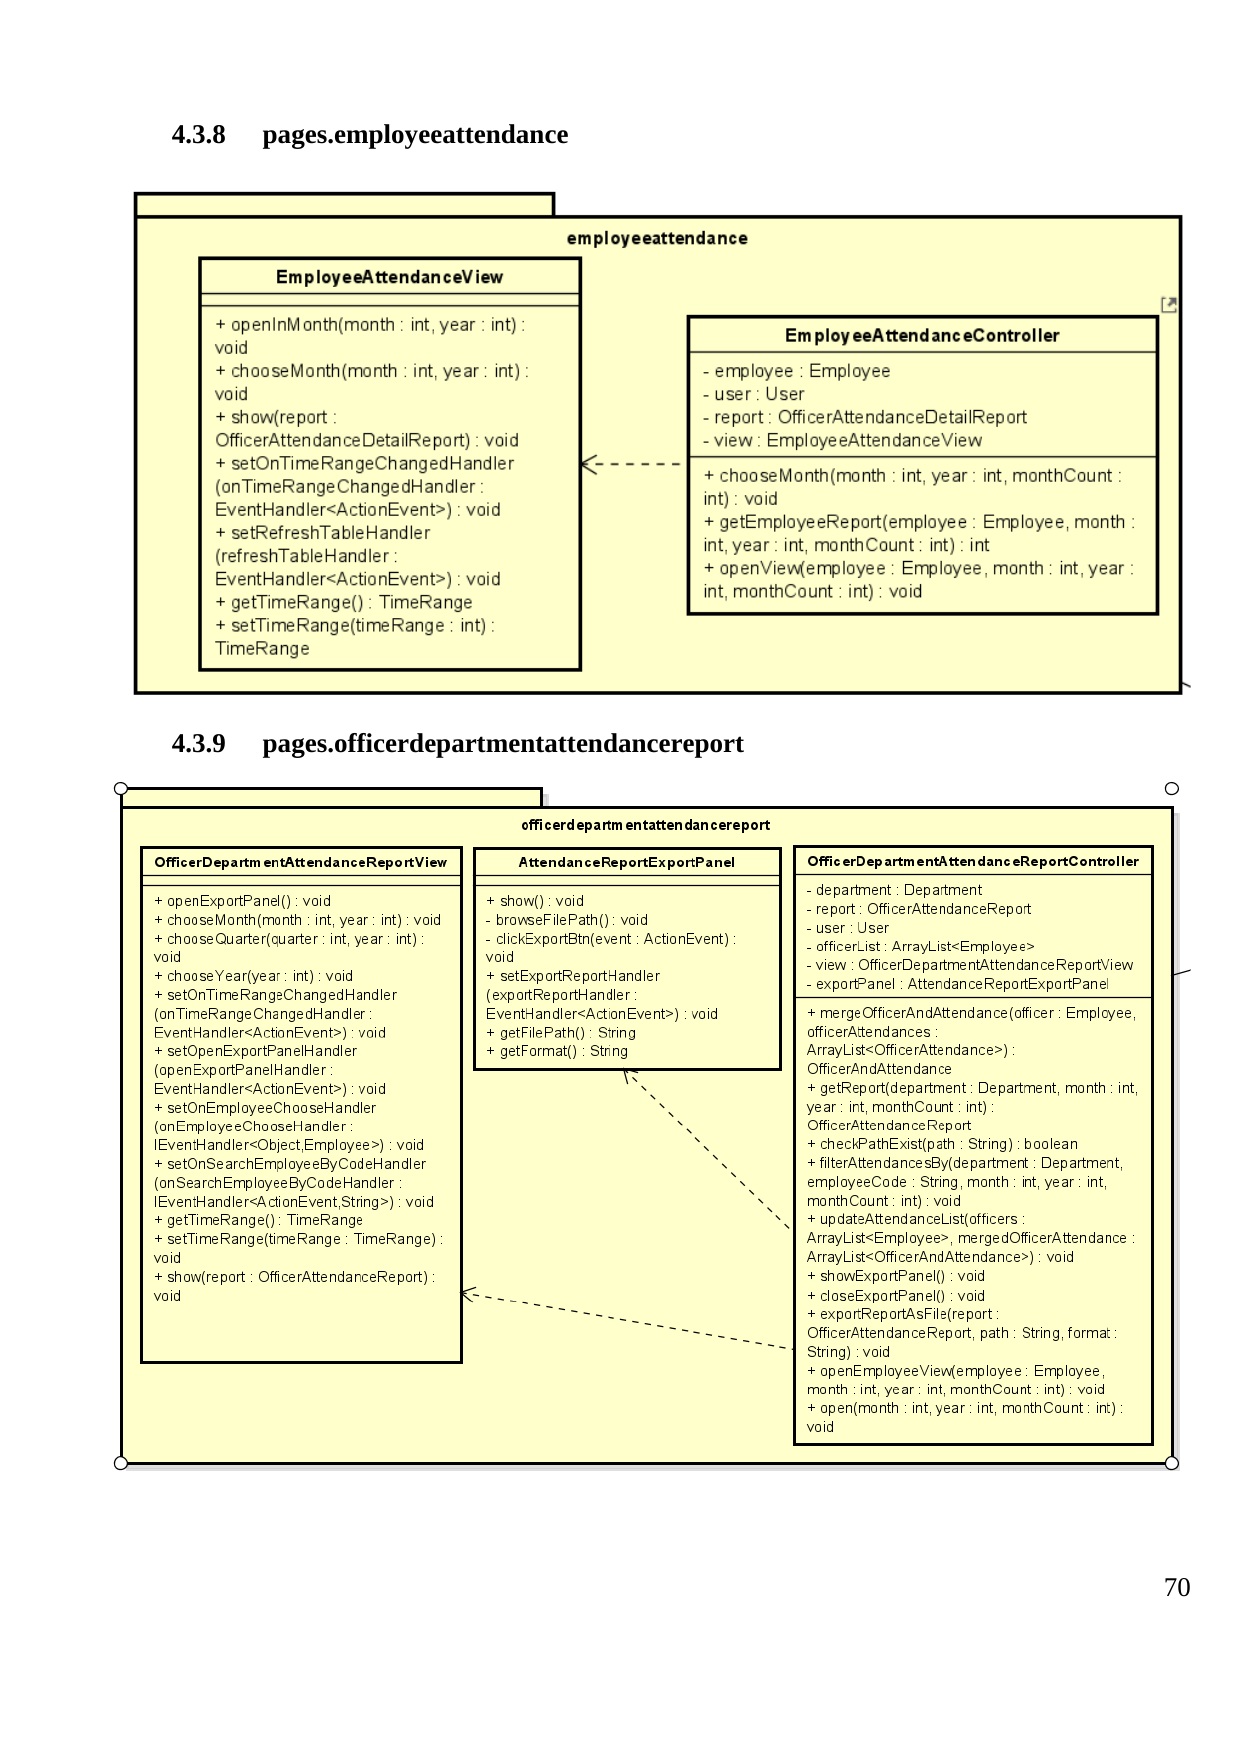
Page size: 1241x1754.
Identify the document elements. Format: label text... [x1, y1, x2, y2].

subtitle pages.employeeattendance [172, 118, 1191, 149]
subtitle pages.officerdepartmentattendancereport [172, 727, 1191, 758]
picture [112, 773, 1191, 1478]
picture [112, 164, 1191, 712]
